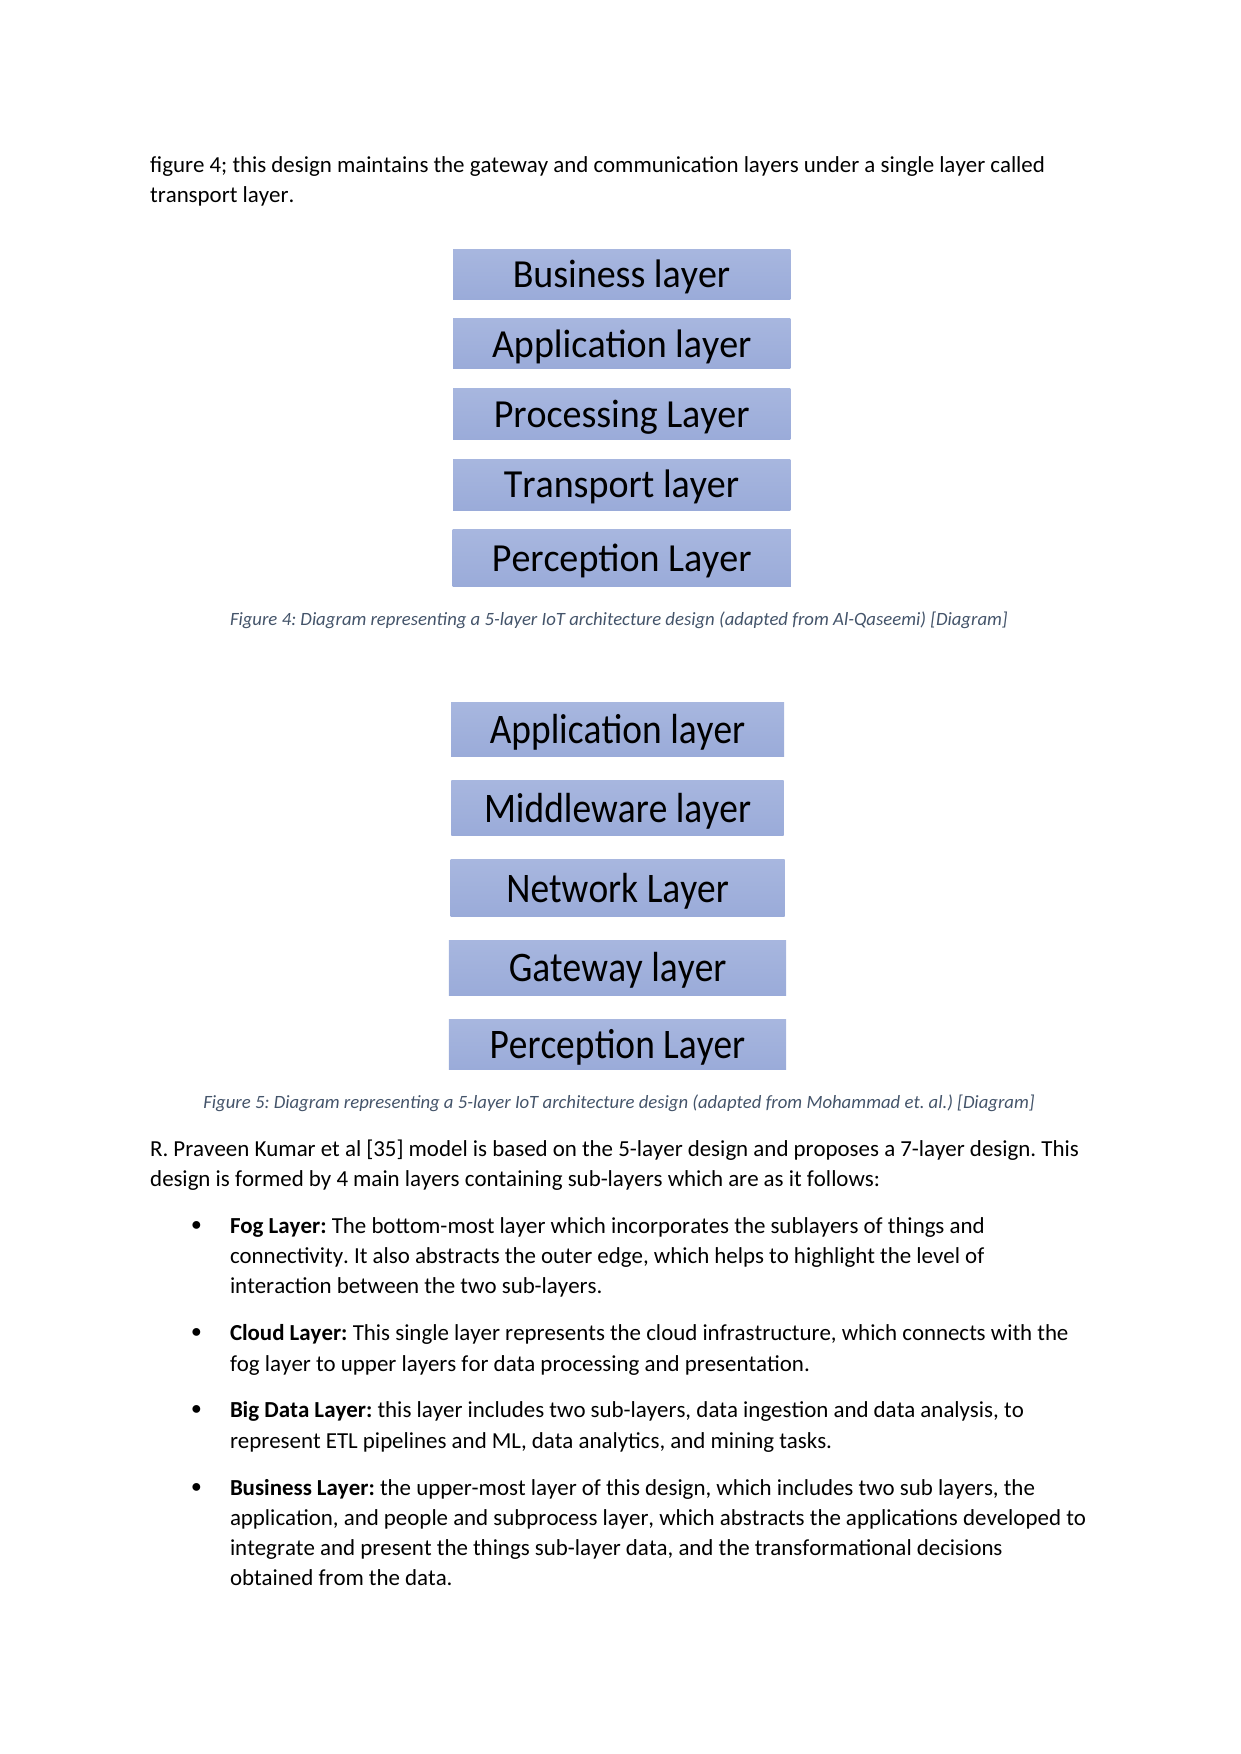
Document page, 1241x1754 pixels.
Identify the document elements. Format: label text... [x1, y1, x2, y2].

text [150, 150, 1090, 208]
text Figure 4: Diagram representing a 5-layer IoT architecture design (adapted from Al-Qaseemi) [Diagram] [150, 607, 1090, 630]
list Big Data Layer: this layer includes two sub-layers, data ingestion and data analysis, to represent ETL pipelines and ML, data analytics, and mining tasks. [192, 1396, 1090, 1454]
list Cloud Layer: This single layer represents the cloud infrastructure, which connects with the fog layer to upper layers for data processing and presentation. [192, 1318, 1090, 1377]
list Fog Layer: The bottom-most layer which incorporates the sublayers of things and connectivity. It also abstracts the outer edge, which helps to highlight the level of interaction between the two sub-layers. [192, 1211, 1090, 1300]
list Business Layer: the upper-most layer of this design, which includes two sub layers, the application, and people and subprocess layer, which abstracts the applications developed to integrate and present the things sub-layer data, and the transformational decisions obtained from the data. [192, 1473, 1090, 1591]
text R. Praveen Kumar et al [35] model is based on the 5-layer design and proposes a 7-layer design. This design is formed by 4 main layers containing sub-layers which are as it follows: [150, 1134, 1090, 1192]
text Figure 5: Diagram representing a 5-layer IoT architecture design (adapted from Mohammad et. al.) [Diagram] [150, 1090, 1090, 1113]
